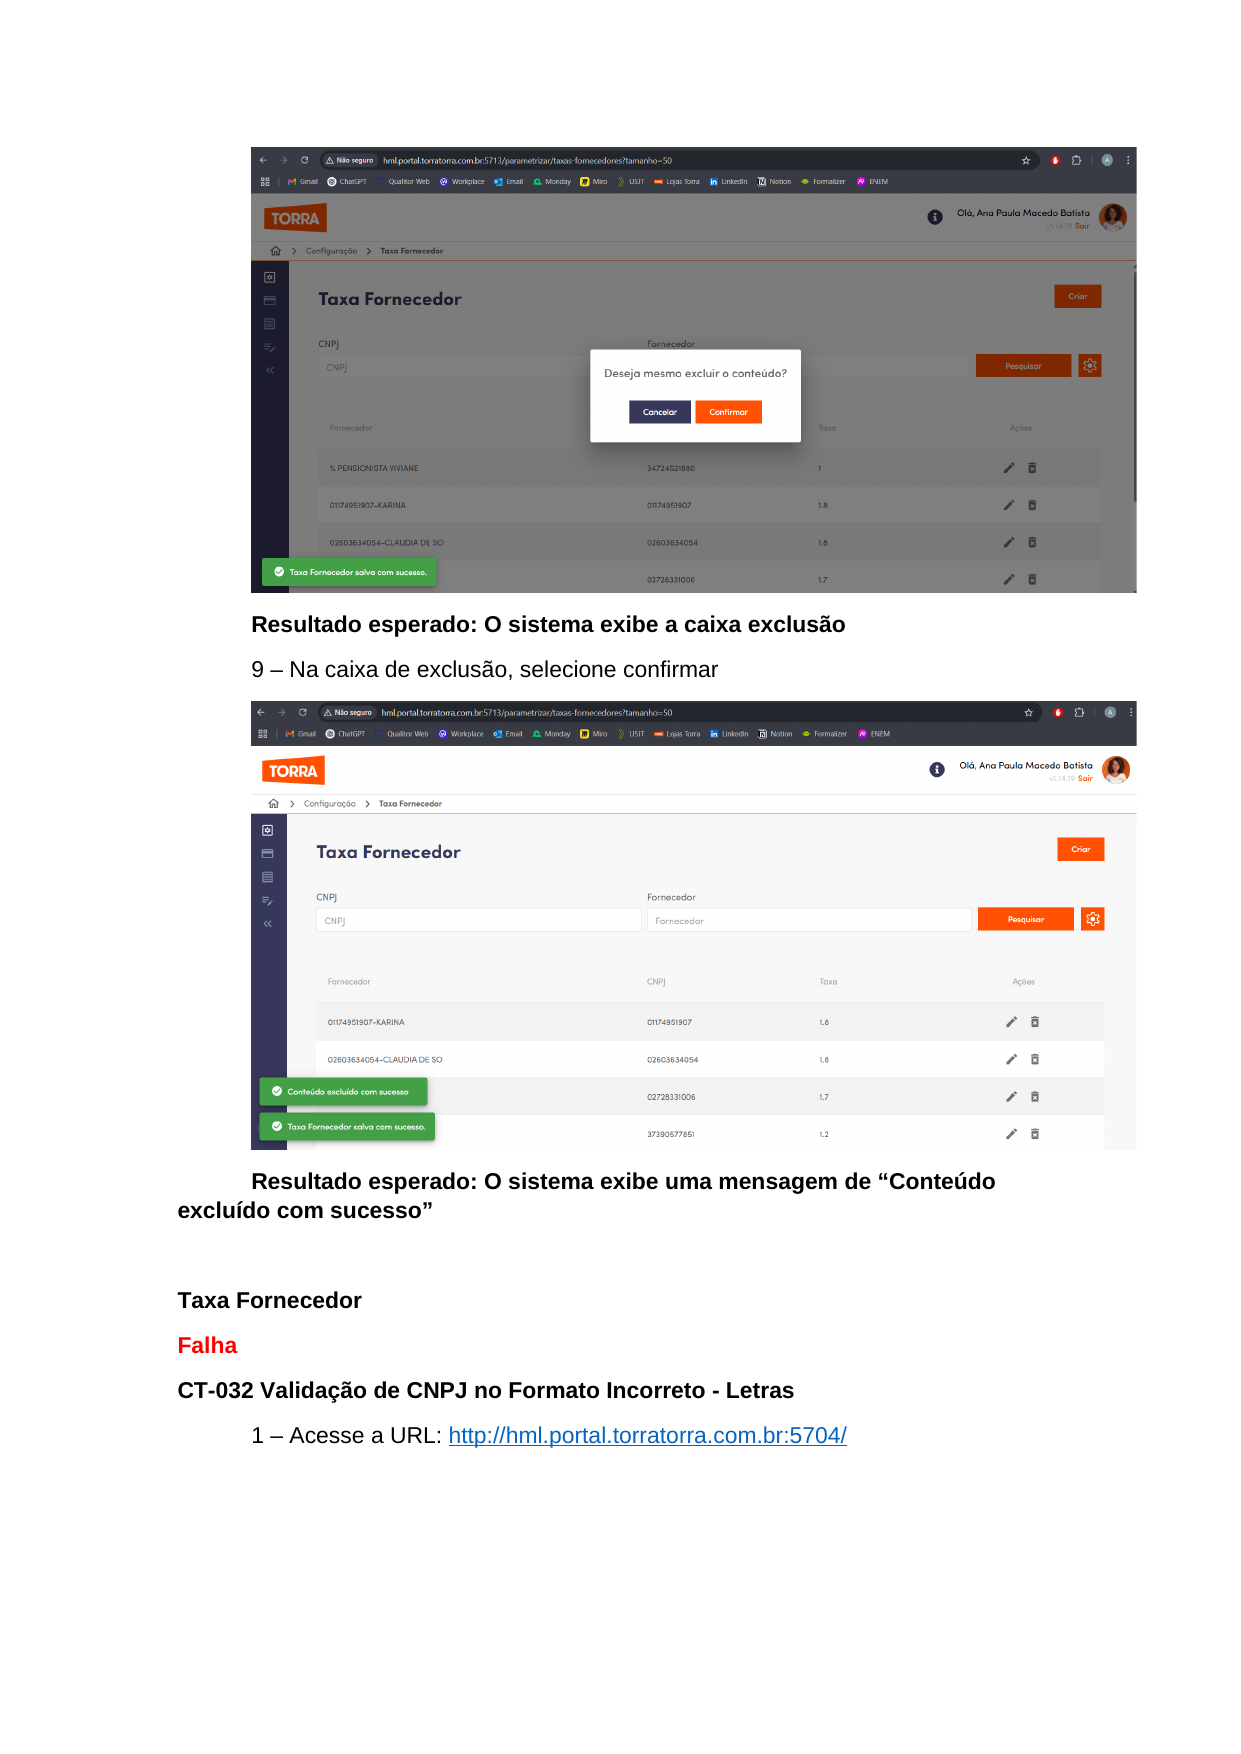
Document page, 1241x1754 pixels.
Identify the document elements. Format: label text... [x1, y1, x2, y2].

picture [251, 147, 1137, 593]
text Taxa Fornecedor [177, 1287, 1063, 1313]
text CT-032 Validação de CNPJ no Formato Incorreto - Letras [177, 1377, 1063, 1403]
text 1 – Acesse a URL: http://hml.portal.torratorra.com.br:5704/ [177, 1422, 1063, 1449]
text 9 – Na caixa de exclusão, selecione confirmar [177, 656, 1063, 683]
picture [251, 701, 1137, 1150]
text Resultado esperado: O sistema exibe uma mensagem de “Conteúdo excluído com sucesso” [177, 1168, 1063, 1223]
text Falha [177, 1332, 1063, 1358]
text Resultado esperado: O sistema exibe a caixa exclusão [177, 611, 1063, 638]
